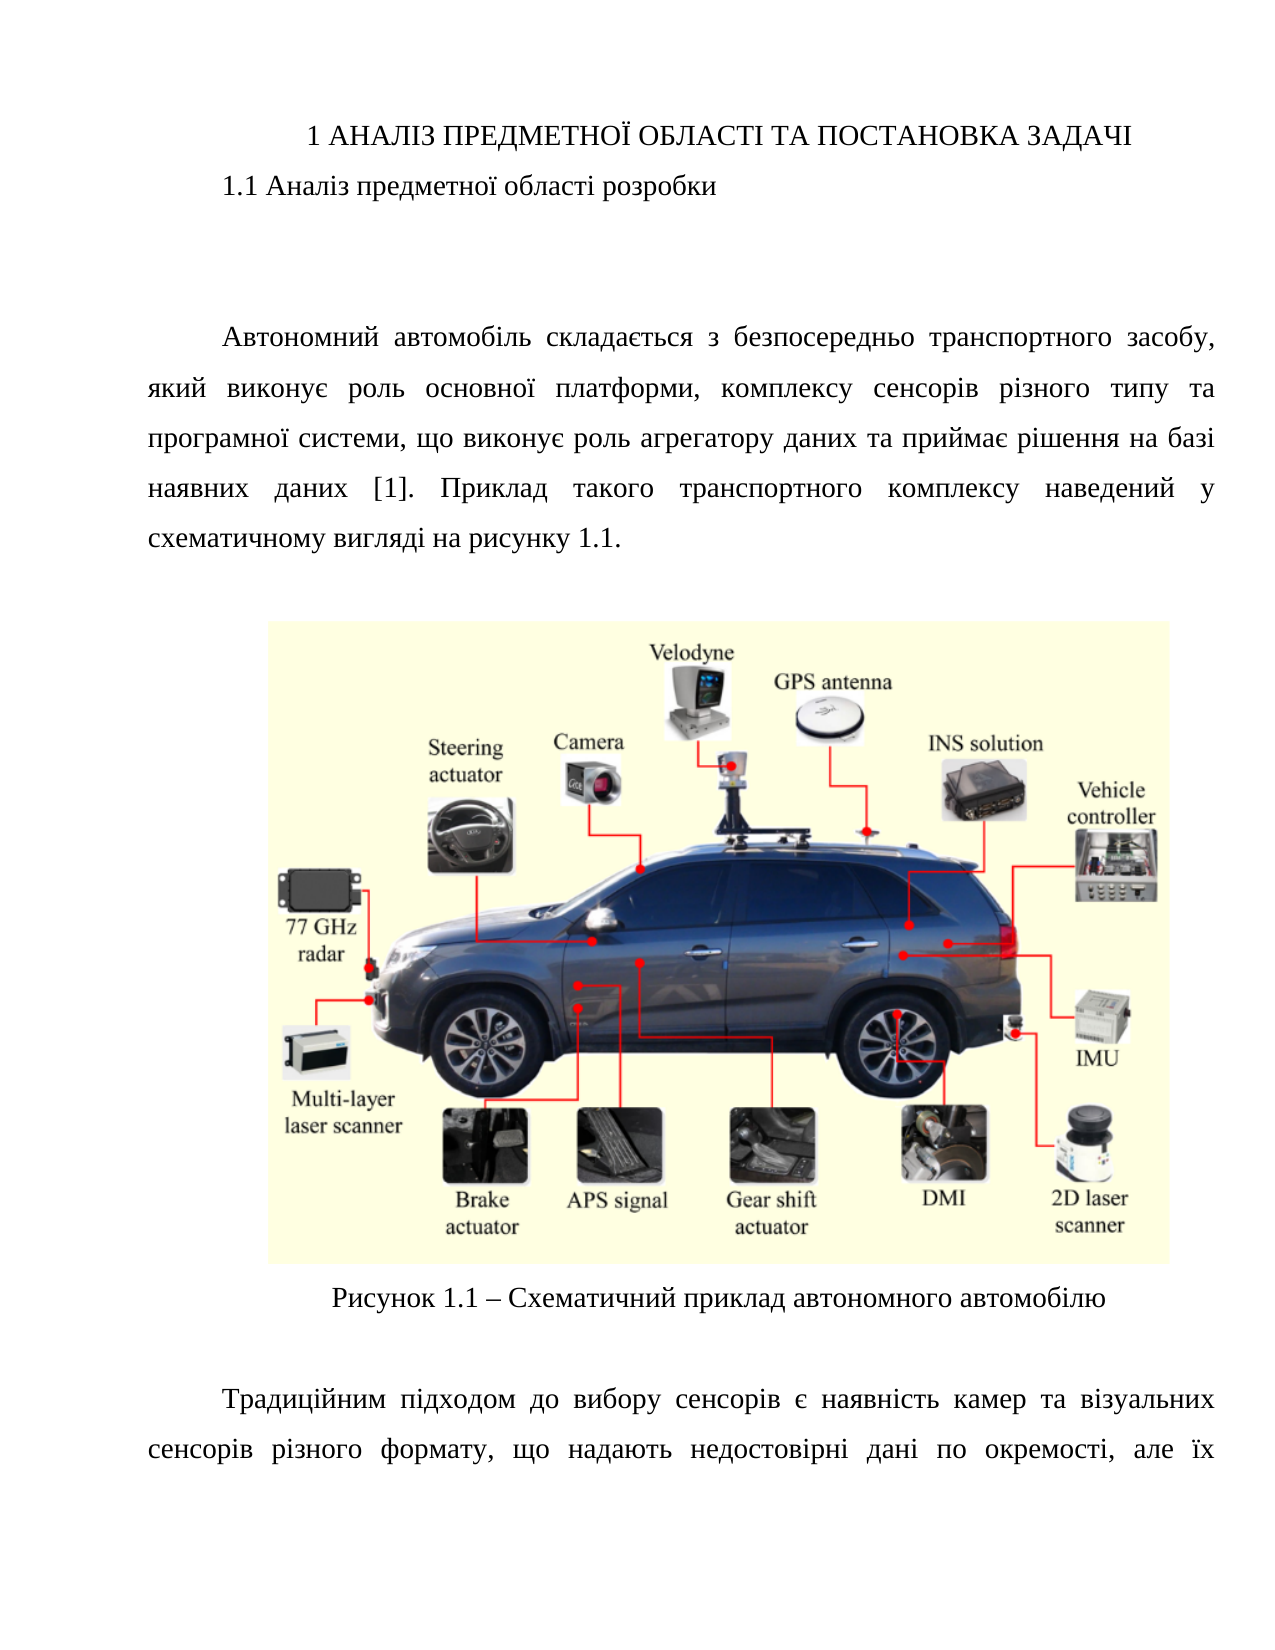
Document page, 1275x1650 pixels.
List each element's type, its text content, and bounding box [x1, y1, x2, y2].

subtitle 1.1 Аналіз предметної області розробки [148, 168, 1216, 202]
text Автономний автомобіль складається з безпосередньо транспортного засобу, який виконує роль основної платформи, комплексу сенсорів різного типу та програмної системи, що виконує роль агрегатору даних та приймає рішення на базі наявних даних [1]. Приклад такого транспортного комплексу наведений у схематичному вигляді на рисунку 1.1. [148, 319, 1216, 554]
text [148, 1381, 1216, 1465]
picture [268, 621, 1170, 1264]
subtitle 1 АНАЛІЗ ПРЕДМЕТНОЇ ОБЛАСТІ ТА ПОСТАНОВКА ЗАДАЧІ [148, 118, 1216, 152]
text Рисунок 1.1 – Схематичний приклад автономного автомобілю [148, 1281, 1216, 1314]
